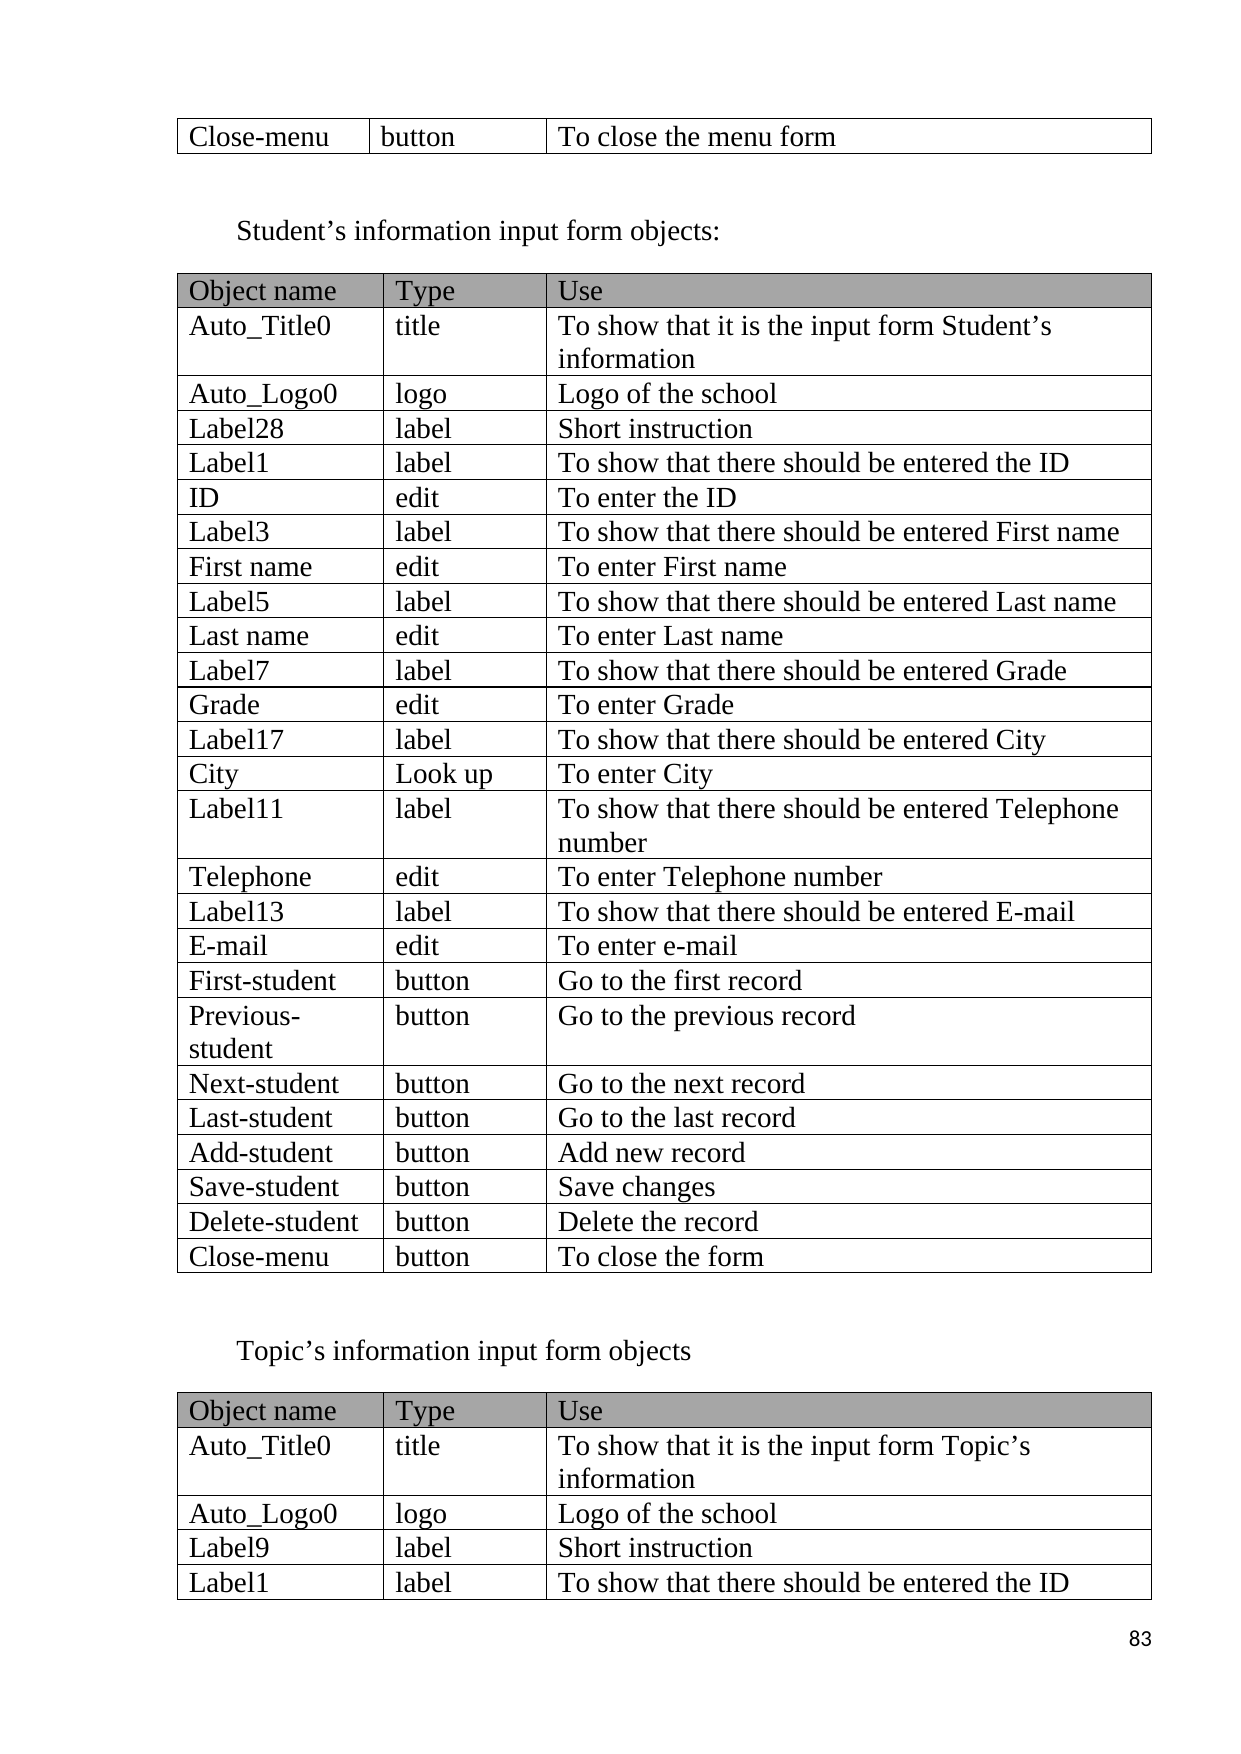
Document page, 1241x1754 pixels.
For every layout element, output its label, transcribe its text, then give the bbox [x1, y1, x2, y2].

table_cell ID [178, 480, 383, 513]
table_cell To show that there should be entered the ID [547, 445, 1151, 479]
table_cell To show that there should be entered City [547, 722, 1151, 756]
table_cell title [384, 308, 546, 375]
table_cell Last-student [178, 1100, 383, 1134]
table_cell Auto_Logo0 [178, 376, 383, 410]
table_cell Label1 [178, 1565, 383, 1598]
table_cell Go to the first record [547, 963, 1151, 997]
table_cell Look up [384, 757, 546, 790]
table_cell To show that there should be entered Grade [547, 653, 1151, 686]
table_header Object name [178, 274, 383, 307]
table_cell button [384, 1170, 546, 1203]
table_cell Go to the next record [547, 1066, 1151, 1099]
table_cell button [384, 998, 546, 1065]
table_cell To show that there should be entered Last name [547, 584, 1151, 617]
table_cell To enter Grade [547, 688, 1151, 721]
table_cell To show that it is the input form Student’s information [547, 308, 1151, 375]
table_cell Short instruction [547, 1530, 1151, 1564]
table_cell Label28 [178, 411, 383, 444]
table_cell Previous-student [178, 998, 383, 1065]
table_cell To show that there should be entered First name [547, 515, 1151, 548]
table_cell title [384, 1428, 546, 1495]
table_cell edit [384, 618, 546, 652]
table_cell Label1 [178, 445, 383, 479]
table_header Use [547, 1393, 1151, 1427]
table_cell edit [384, 480, 546, 513]
table_header Type [384, 1393, 546, 1427]
table_cell label [384, 653, 546, 686]
table_header Type [384, 274, 546, 307]
table_cell label [384, 445, 546, 479]
table_cell First name [178, 549, 383, 583]
table_cell Auto_Title0 [178, 1428, 383, 1495]
table_cell button [384, 1100, 546, 1134]
table_cell edit [384, 688, 546, 721]
text Topic’s information input form objects [177, 1333, 1152, 1366]
table_cell label [384, 411, 546, 444]
table_cell City [178, 757, 383, 790]
table_cell Short instruction [547, 411, 1151, 444]
table_cell Label17 [178, 722, 383, 756]
table_cell Label9 [178, 1530, 383, 1564]
table_cell Label13 [178, 894, 383, 927]
table_cell Label5 [178, 584, 383, 617]
table_cell Add-student [178, 1135, 383, 1168]
table_cell Close-menu [178, 119, 369, 153]
table_cell label [384, 791, 546, 858]
table_cell Save changes [547, 1170, 1151, 1203]
table_cell Auto_Title0 [178, 308, 383, 375]
table_cell To enter Last name [547, 618, 1151, 652]
table_cell Next-student [178, 1066, 383, 1099]
table_cell button [384, 1066, 546, 1099]
table_cell To enter First name [547, 549, 1151, 583]
table_cell edit [384, 929, 546, 962]
table_cell To close the form [547, 1239, 1151, 1272]
table_cell label [384, 722, 546, 756]
table_cell Delete the record [547, 1204, 1151, 1238]
table_cell E-mail [178, 929, 383, 962]
table_cell Go to the last record [547, 1100, 1151, 1134]
table_cell Label7 [178, 653, 383, 686]
table_cell To enter e-mail [547, 929, 1151, 962]
table_cell To enter Telephone number [547, 859, 1151, 893]
table_cell Add new record [547, 1135, 1151, 1168]
table_cell logo [384, 376, 546, 410]
table_cell To enter City [547, 757, 1151, 790]
table_cell To show that there should be entered E-mail [547, 894, 1151, 927]
table_cell Grade [178, 688, 383, 721]
table_cell button [370, 119, 546, 153]
table_cell label [384, 584, 546, 617]
table_cell label [384, 894, 546, 927]
table_cell Label3 [178, 515, 383, 548]
text Student’s information input form objects: [177, 213, 1152, 247]
table_cell button [384, 1135, 546, 1168]
table_cell Close-menu [178, 1239, 383, 1272]
table_cell Delete-student [178, 1204, 383, 1238]
table_cell Last name [178, 618, 383, 652]
table_cell label [384, 1565, 546, 1598]
table_cell Logo of the school [547, 1496, 1151, 1529]
table_cell label [384, 515, 546, 548]
table_cell button [384, 1239, 546, 1272]
table_header Use [547, 274, 1151, 307]
table_cell Go to the previous record [547, 998, 1151, 1065]
table_cell button [384, 1204, 546, 1238]
table_cell Save-student [178, 1170, 383, 1203]
table_cell Logo of the school [547, 376, 1151, 410]
table_cell label [384, 1530, 546, 1564]
table_cell edit [384, 859, 546, 893]
table_cell Telephone [178, 859, 383, 893]
table_cell To close the menu form [547, 119, 1151, 153]
table_cell To enter the ID [547, 480, 1151, 513]
table_cell To show that it is the input form Topic’s information [547, 1428, 1151, 1495]
table_cell logo [384, 1496, 546, 1529]
table_cell To show that there should be entered the ID [547, 1565, 1151, 1598]
table_cell edit [384, 549, 546, 583]
table_cell Label11 [178, 791, 383, 858]
table_cell Auto_Logo0 [178, 1496, 383, 1529]
table_cell First-student [178, 963, 383, 997]
table_cell button [384, 963, 546, 997]
table_header Object name [178, 1393, 383, 1427]
table_cell To show that there should be entered Telephone number [547, 791, 1151, 858]
